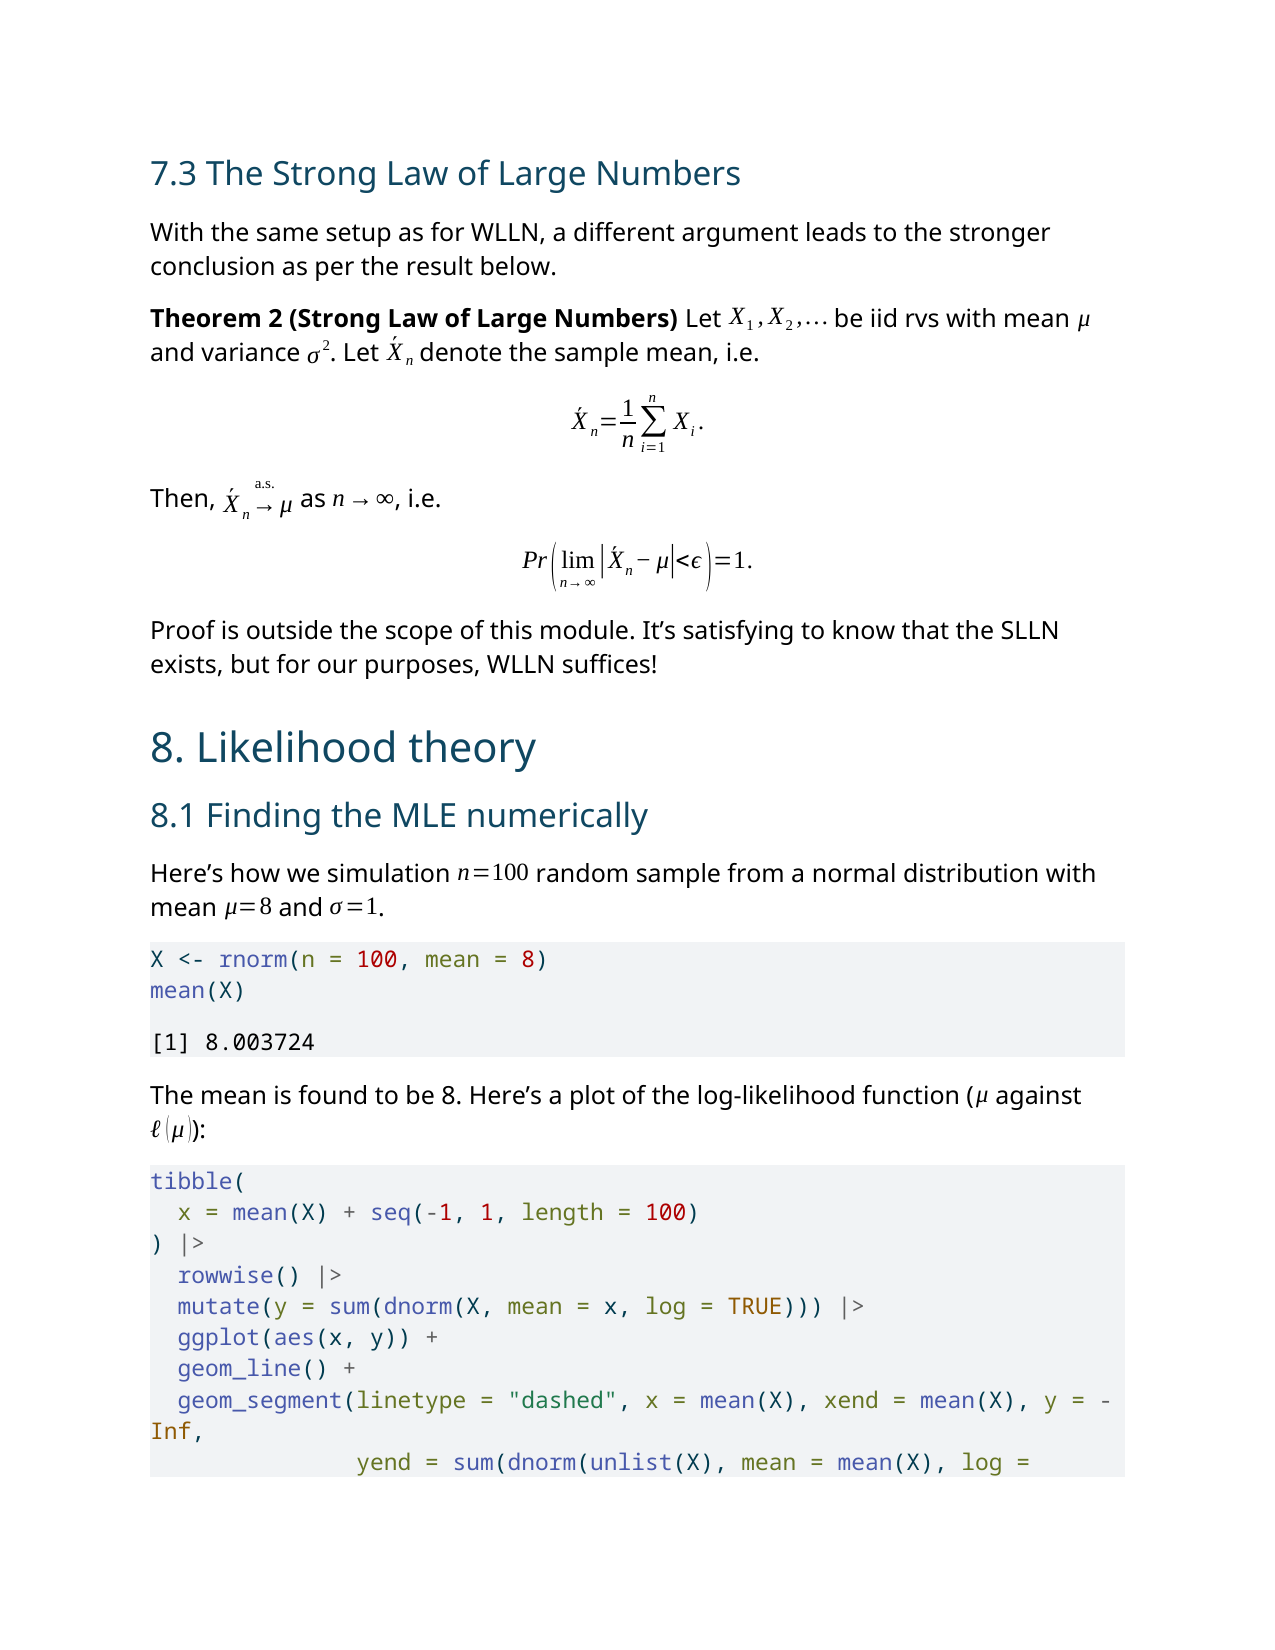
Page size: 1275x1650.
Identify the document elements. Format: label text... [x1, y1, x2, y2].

subtitle 8.1 Finding the MLE numerically [150, 791, 1125, 837]
subtitle 8. Likelihood theory [150, 718, 1125, 775]
text With the same setup as for WLLN, a different argument leads to the stronger conclusion as per the result below. [150, 214, 1125, 282]
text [150, 1165, 1125, 1477]
text Then, as , i.e. [150, 474, 1125, 522]
text Here’s how we simulation random sample from a normal distribution with mean and . [150, 856, 1125, 924]
subtitle 7.3 The Strong Law of Large Numbers [150, 150, 1125, 195]
text [1] 8.003724 [150, 1026, 1125, 1057]
text The mean is found to be 8. Here’s a plot of the log-likelihood function ( against ): [150, 1078, 1125, 1146]
text X <- rnorm(n = 100, mean = 8) mean(X) [150, 942, 1125, 1005]
text Theorem 2 (Strong Law of Large Numbers) Let be iid rvs with mean and variance . Let denote the sample mean, i.e. [150, 301, 1125, 369]
text Proof is outside the scope of this module. It’s satisfying to know that the SLLN exists, but for our purposes, WLLN suffices! [150, 612, 1125, 681]
